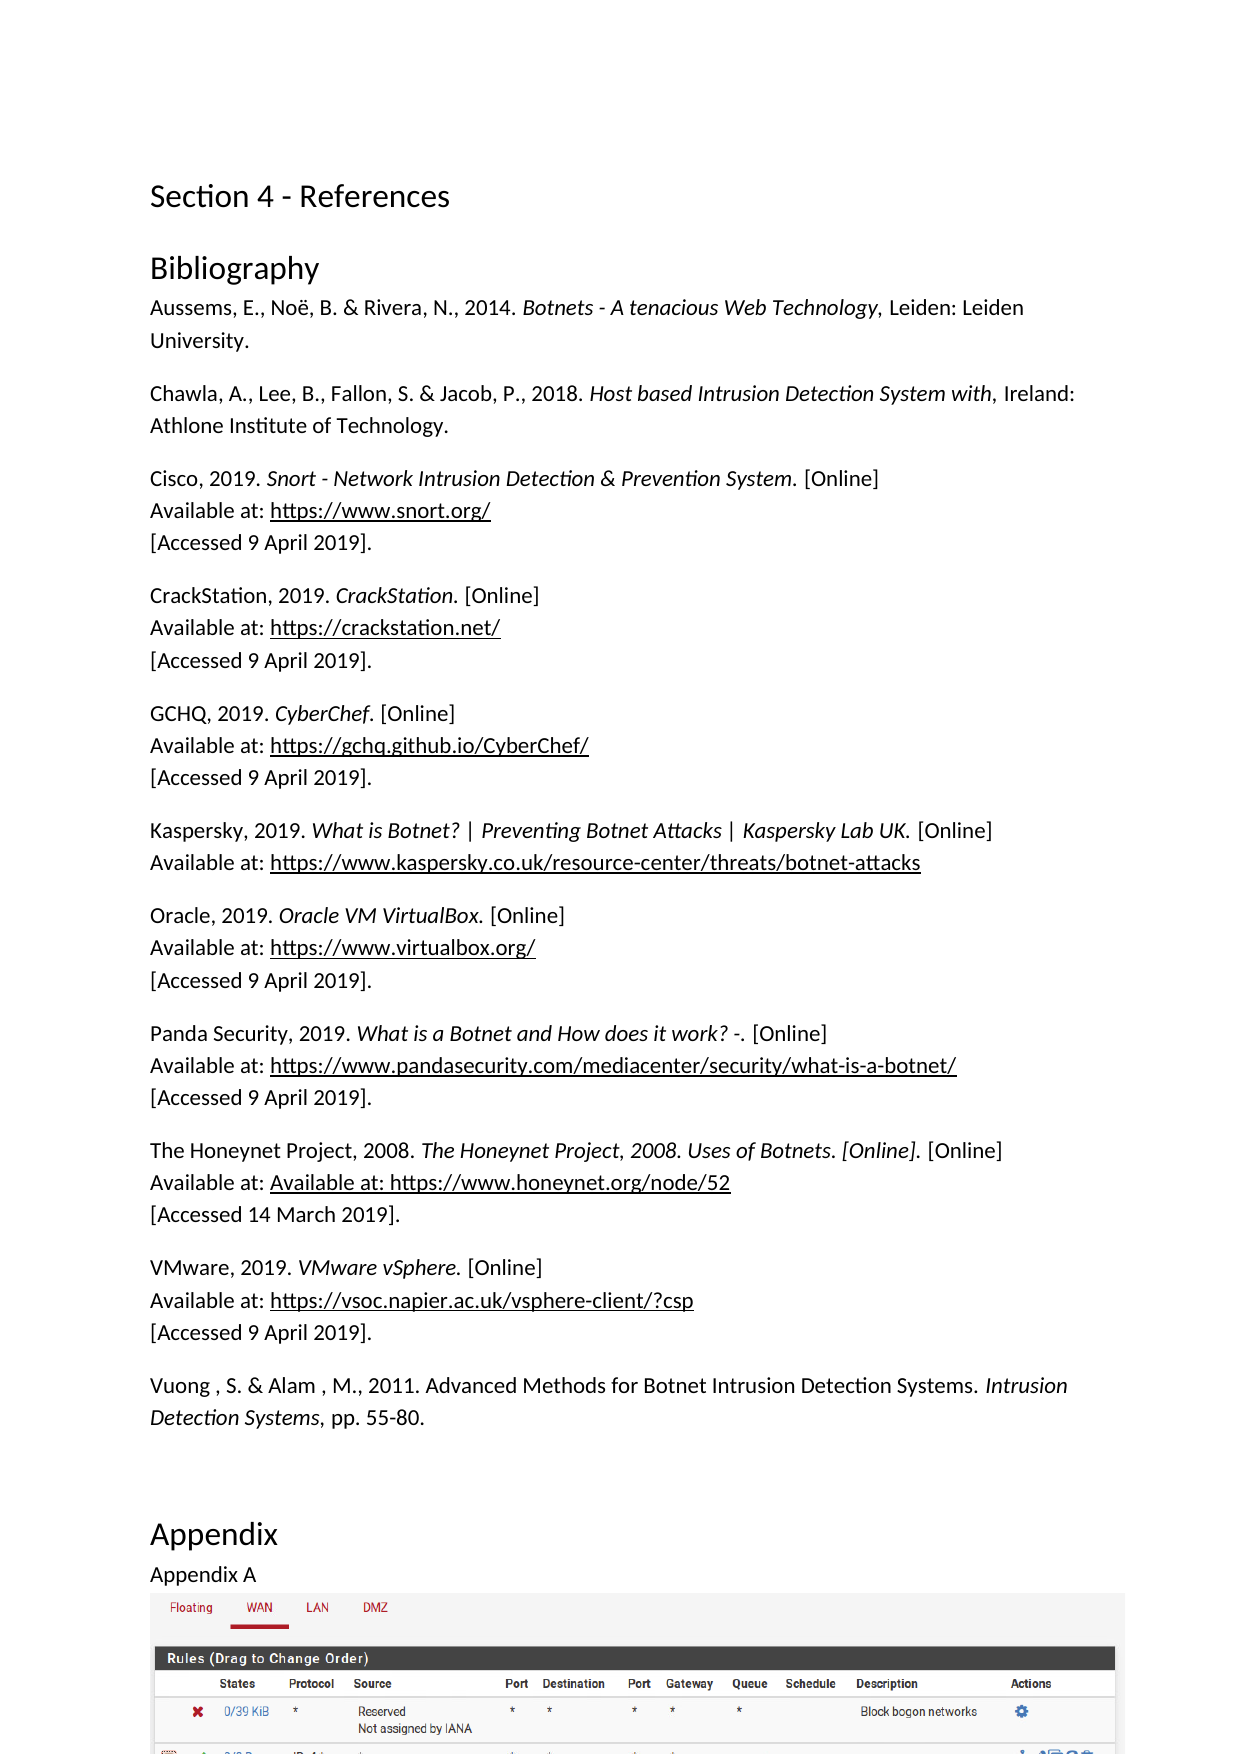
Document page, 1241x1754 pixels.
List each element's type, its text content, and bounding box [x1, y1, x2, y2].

subtitle Section 4 - References [150, 175, 1090, 216]
text Appendix A [150, 1560, 1090, 1588]
picture [150, 1593, 1125, 1754]
subtitle Appendix [150, 1513, 1090, 1554]
